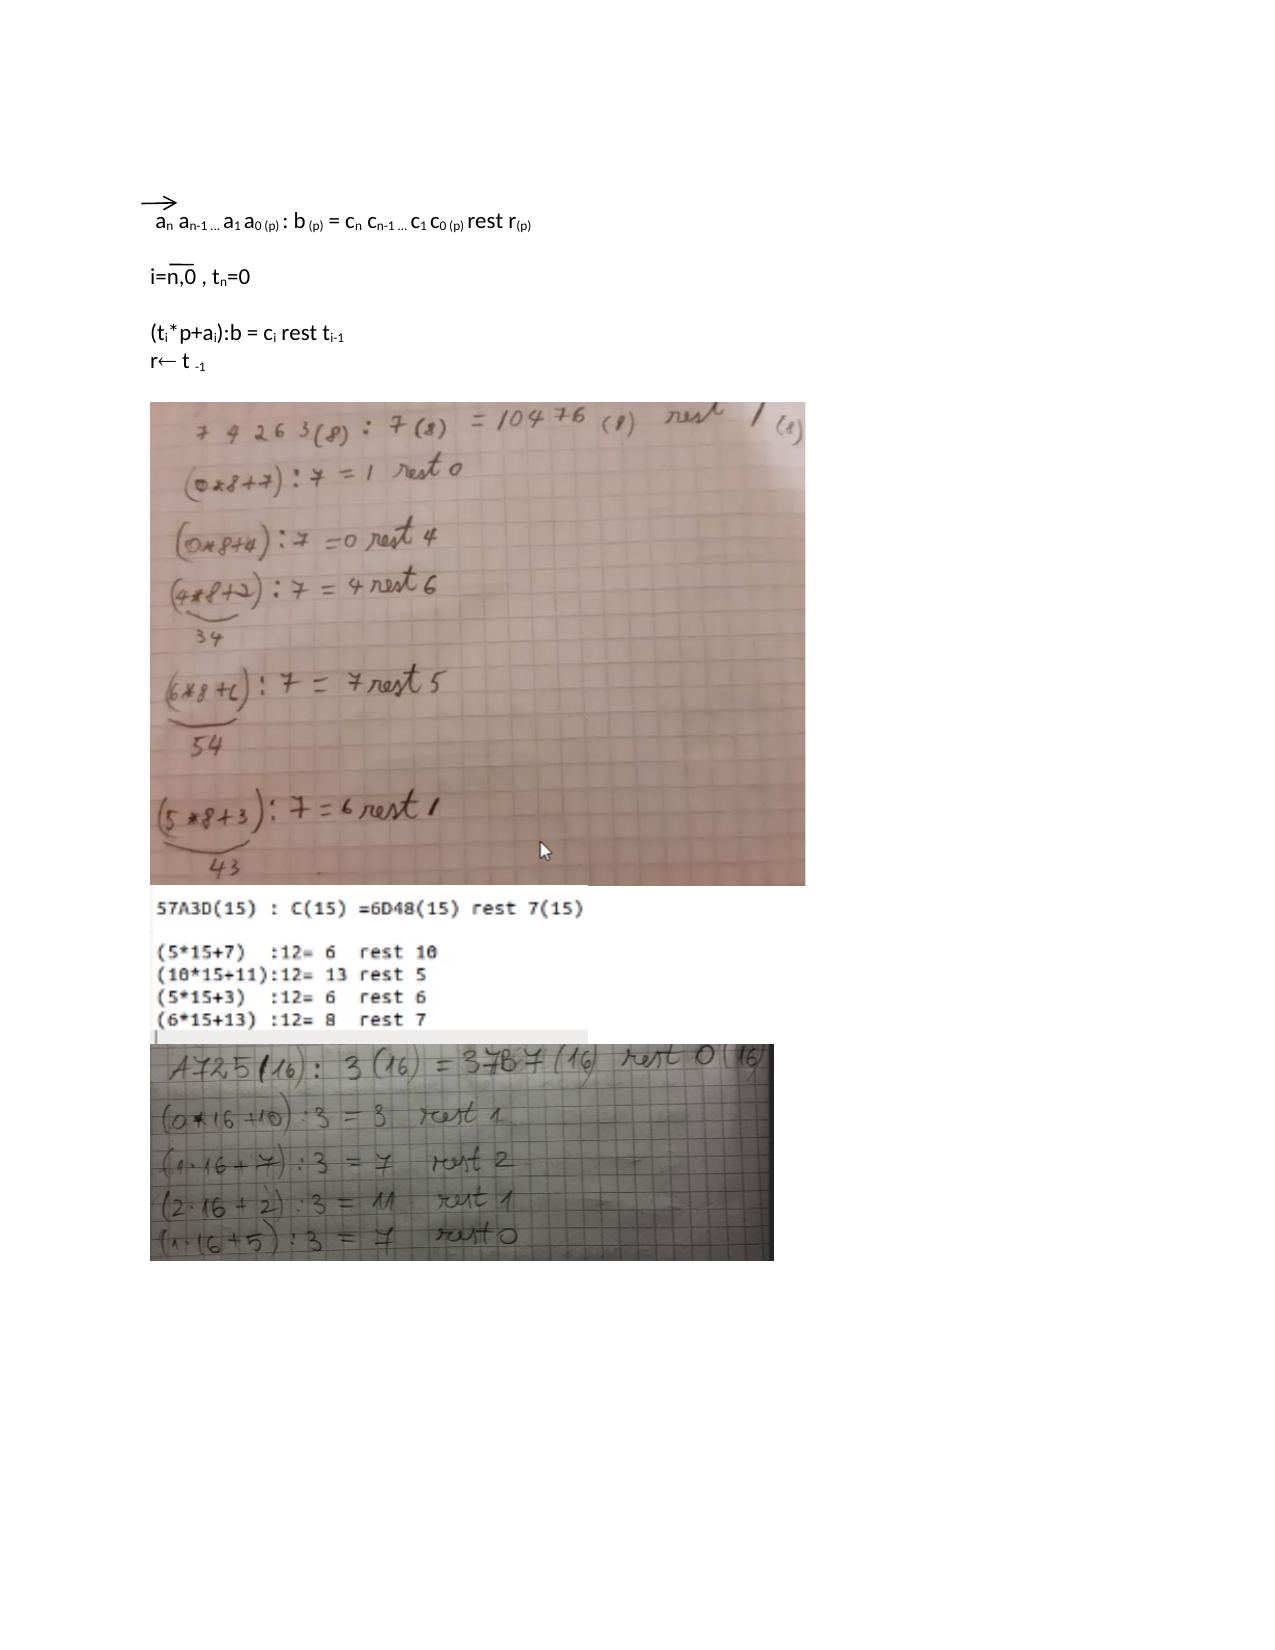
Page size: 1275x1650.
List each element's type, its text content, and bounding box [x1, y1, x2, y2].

text (ti*p+ai):b = ci rest ti-1 [150, 318, 1125, 346]
text r¬ t -1 [150, 346, 1125, 374]
picture [150, 402, 806, 1261]
text i=n,0 , tn=0 [150, 262, 1125, 290]
text an an-1 ... a1 a0 (p) : b (p) = cn cn-1 ... c1 c0 (p) rest r(p) [150, 206, 1125, 234]
